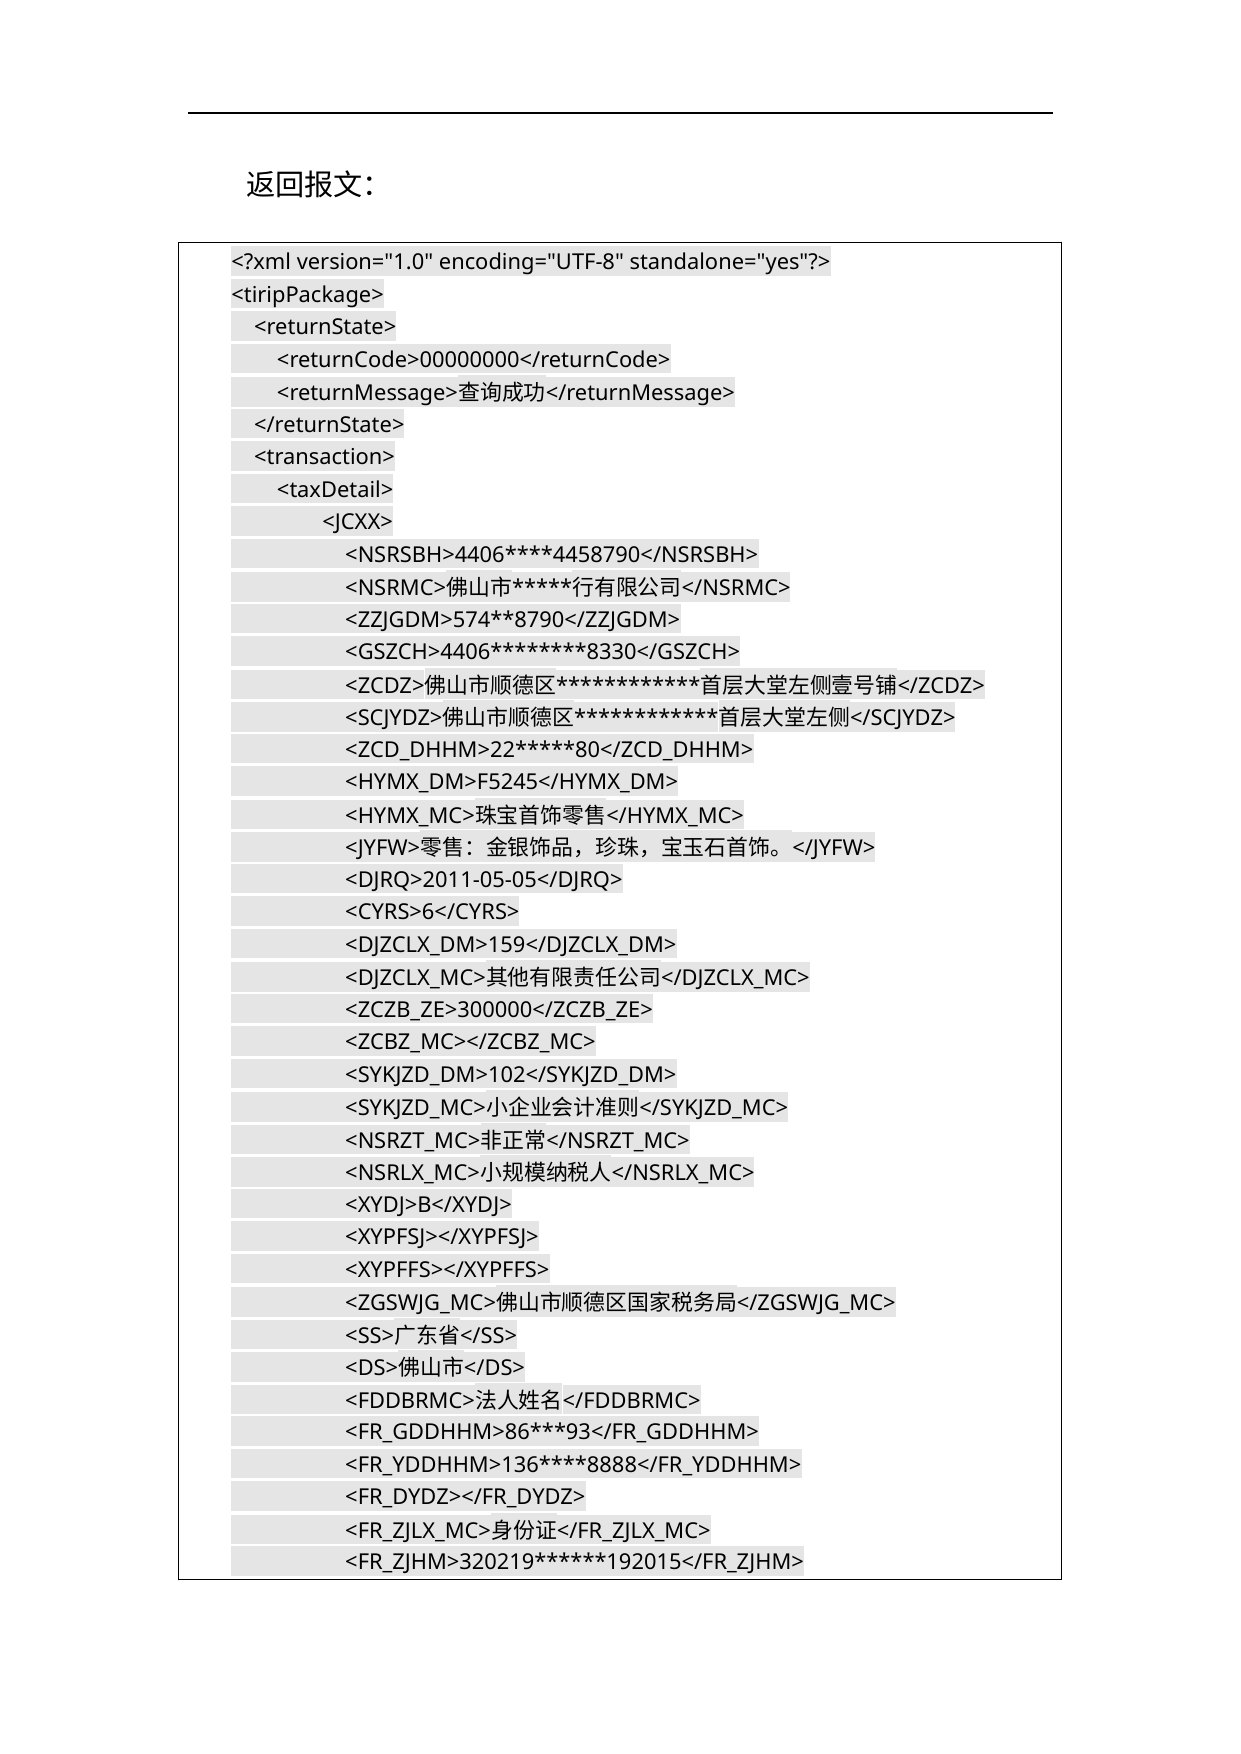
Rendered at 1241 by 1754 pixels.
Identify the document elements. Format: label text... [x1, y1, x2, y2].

text <FR_GDDHHM>86***93</FR_GDDHHM> [187, 1415, 1053, 1447]
text <ZCDZ>佛山市顺德区************首层大堂左侧壹号铺</ZCDZ> [187, 667, 1053, 700]
text <ZGSWJG_MC>佛山市顺德区国家税务局</ZGSWJG_MC> [187, 1285, 496, 1317]
text <JCXX> [187, 505, 1053, 537]
text <NSRMC>佛山市*****行有限公司</NSRMC> [681, 570, 1053, 602]
text 返回报文： [187, 162, 1053, 204]
text <ZCZB_ZE>300000</ZCZB_ZE> [187, 992, 1053, 1025]
text <FR_DYDZ></FR_DYDZ> [187, 1480, 1053, 1512]
text <SYKJZD_MC>小企业会计准则</SYKJZD_MC> [639, 1090, 1053, 1122]
text <SS>广东省</SS> [187, 1317, 1053, 1350]
text <XYDJ>B</XYDJ> [187, 1187, 1053, 1220]
text <FR_ZJHM>320219******192015</FR_ZJHM> [179, 1542, 1061, 1579]
text <DJZCLX_DM>159</DJZCLX_DM> [187, 927, 1053, 960]
text <XYPFFS></XYPFFS> [187, 1252, 1053, 1285]
text <ZCBZ_MC></ZCBZ_MC> [187, 1025, 1053, 1057]
text <FR_YDDHHM>136****8888</FR_YDDHHM> [187, 1447, 1053, 1480]
text <taxDetail> [187, 472, 1053, 505]
text <DJRQ>2011-05-05</DJRQ> [187, 862, 1053, 895]
text <transaction> [187, 440, 1053, 472]
text <DJZCLX_MC>其他有限责任公司</DJZCLX_MC> [187, 960, 486, 992]
text <NSRLX_MC>小规模纳税人</NSRLX_MC> [187, 1155, 480, 1187]
text <XYPFSJ></XYPFSJ> [187, 1220, 1053, 1252]
text <DS>佛山市</DS> [187, 1350, 398, 1382]
text <JYFW>零售：金银饰品，珍珠，宝玉石首饰。</JYFW> [187, 830, 420, 862]
text <NSRSBH>4406****4458790</NSRSBH> [187, 537, 1053, 570]
text <DS>佛山市</DS> [464, 1350, 1053, 1382]
text <FDDBRMC>法人姓名</FDDBRMC> [187, 1382, 1053, 1415]
text <ZCD_DHHM>22*****80</ZCD_DHHM> [187, 732, 1053, 765]
text <GSZCH>4406********8330</GSZCH> [187, 635, 1053, 667]
text <returnState> [187, 310, 1053, 342]
text <returnCode>00000000</returnCode> [187, 342, 1053, 375]
text <ZGSWJG_MC>佛山市顺德区国家税务局</ZGSWJG_MC> [737, 1285, 1053, 1317]
text <FR_ZJLX_MC>身份证</FR_ZJLX_MC> [187, 1512, 1053, 1542]
text <returnMessage>查询成功</returnMessage> [187, 375, 458, 407]
text <DJZCLX_MC>其他有限责任公司</DJZCLX_MC> [661, 960, 1053, 992]
text <?xml version="1.0" encoding="UTF-8" standalone="yes"?> [179, 243, 1061, 277]
text <NSRMC>佛山市*****行有限公司</NSRMC> [187, 570, 446, 602]
text <CYRS>6</CYRS> [187, 895, 1053, 927]
text <JYFW>零售：金银饰品，珍珠，宝玉石首饰。</JYFW> [792, 830, 1053, 862]
text <SCJYDZ>佛山市顺德区************首层大堂左侧</SCJYDZ> [850, 700, 1053, 732]
text <HYMX_MC>珠宝首饰零售</HYMX_MC> [187, 797, 1053, 830]
text <tiripPackage> [187, 277, 1053, 310]
text <HYMX_DM>F5245</HYMX_DM> [187, 765, 1053, 797]
text <SYKJZD_DM>102</SYKJZD_DM> [187, 1057, 1053, 1090]
text <NSRZT_MC>非正常</NSRZT_MC> [187, 1122, 1053, 1155]
text <SYKJZD_MC>小企业会计准则</SYKJZD_MC> [187, 1090, 486, 1122]
text </returnState> [187, 407, 1053, 440]
text <SCJYDZ>佛山市顺德区************首层大堂左侧</SCJYDZ> [187, 700, 443, 732]
text <ZZJGDM>574**8790</ZZJGDM> [187, 602, 1053, 635]
text <returnMessage>查询成功</returnMessage> [546, 375, 1053, 407]
text <NSRLX_MC>小规模纳税人</NSRLX_MC> [611, 1155, 1053, 1187]
